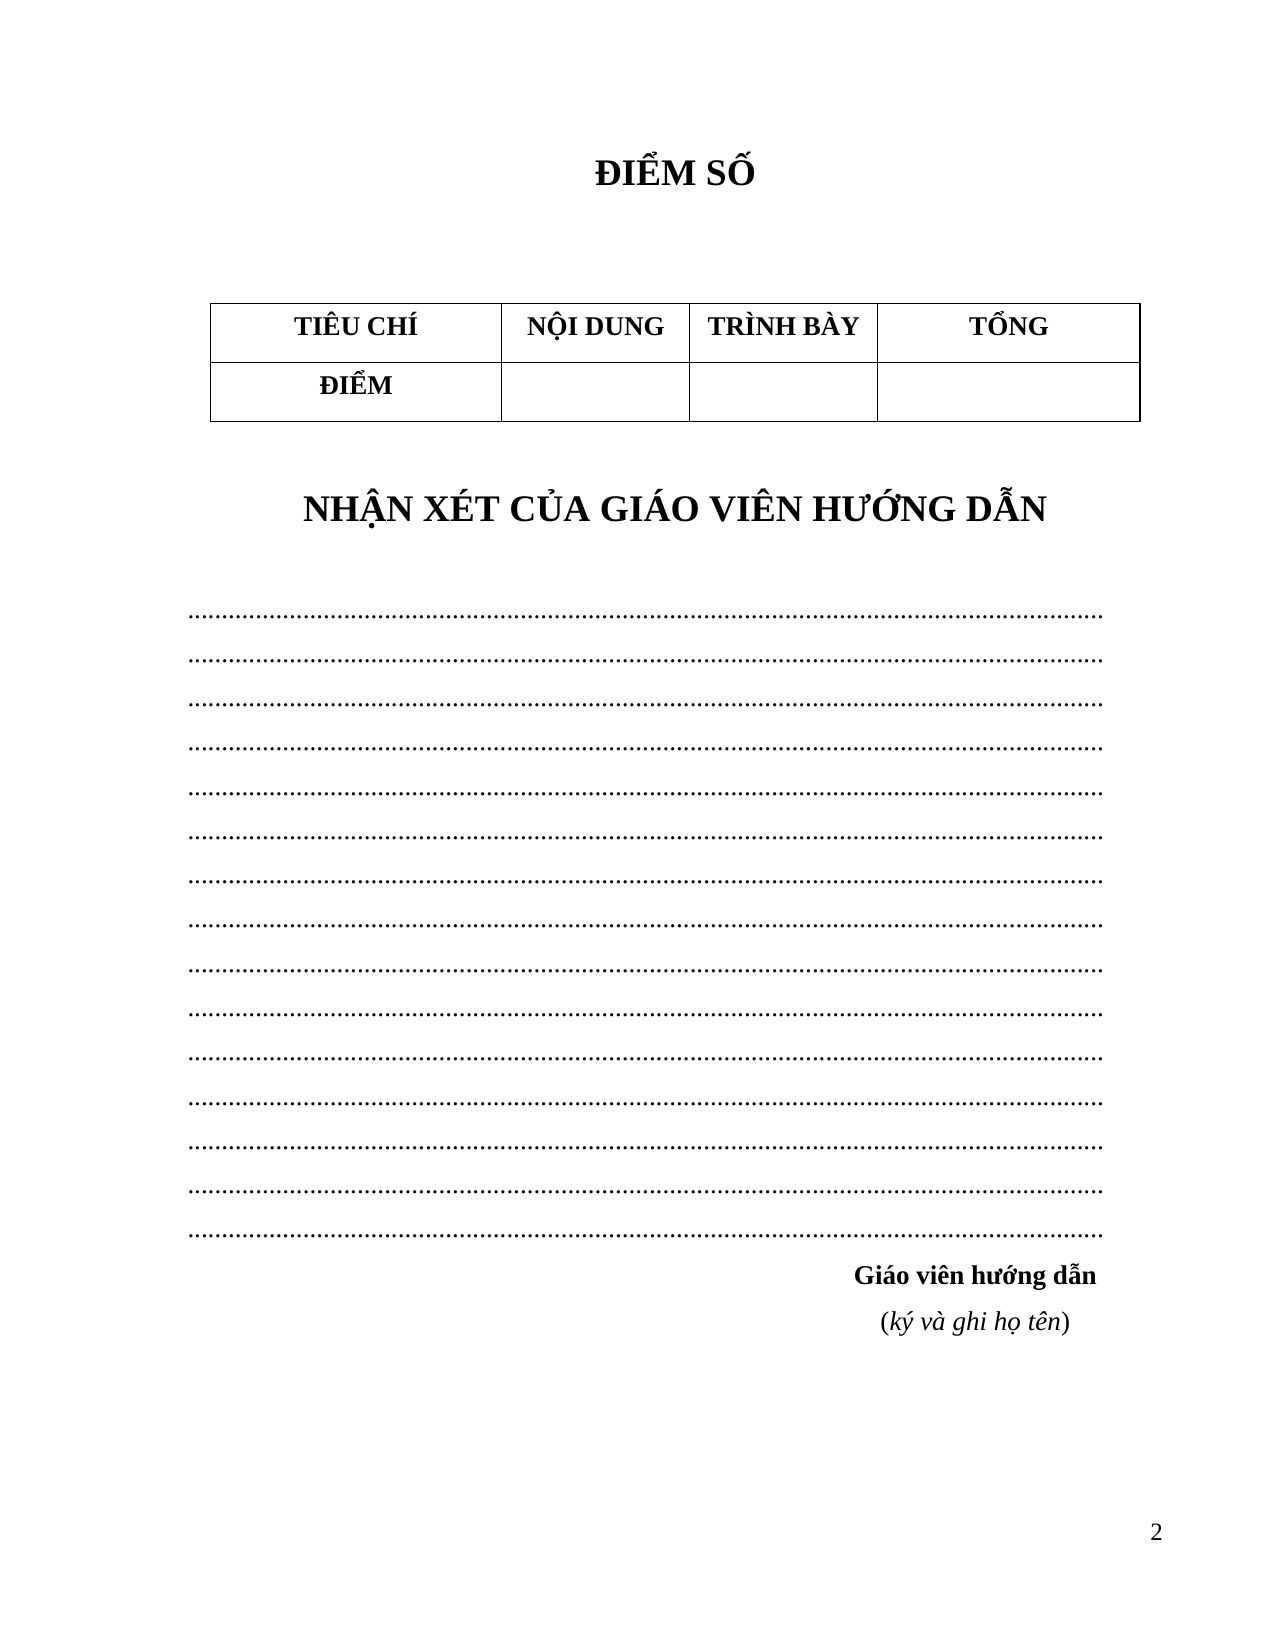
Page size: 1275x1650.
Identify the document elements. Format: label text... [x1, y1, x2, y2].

table_header TIÊU CHÍ [211, 304, 501, 362]
text ĐIỂM SỐ [187, 150, 1162, 193]
text (ký và ghi họ tên) [787, 1305, 1162, 1337]
table_cell [502, 363, 689, 421]
table_header NỘI DUNG [502, 304, 689, 362]
text NHẬN XÉT CỦA GIÁO VIÊN HƯỚNG DẪN [187, 487, 1162, 530]
table_header TỔNG [878, 304, 1139, 362]
table_cell [878, 363, 1139, 421]
table_header TRÌNH BÀY [690, 304, 877, 362]
text Giáo viên hướng dẫn [712, 1259, 1162, 1290]
table_cell [690, 363, 877, 421]
table_cell ĐIỂM [211, 363, 501, 421]
